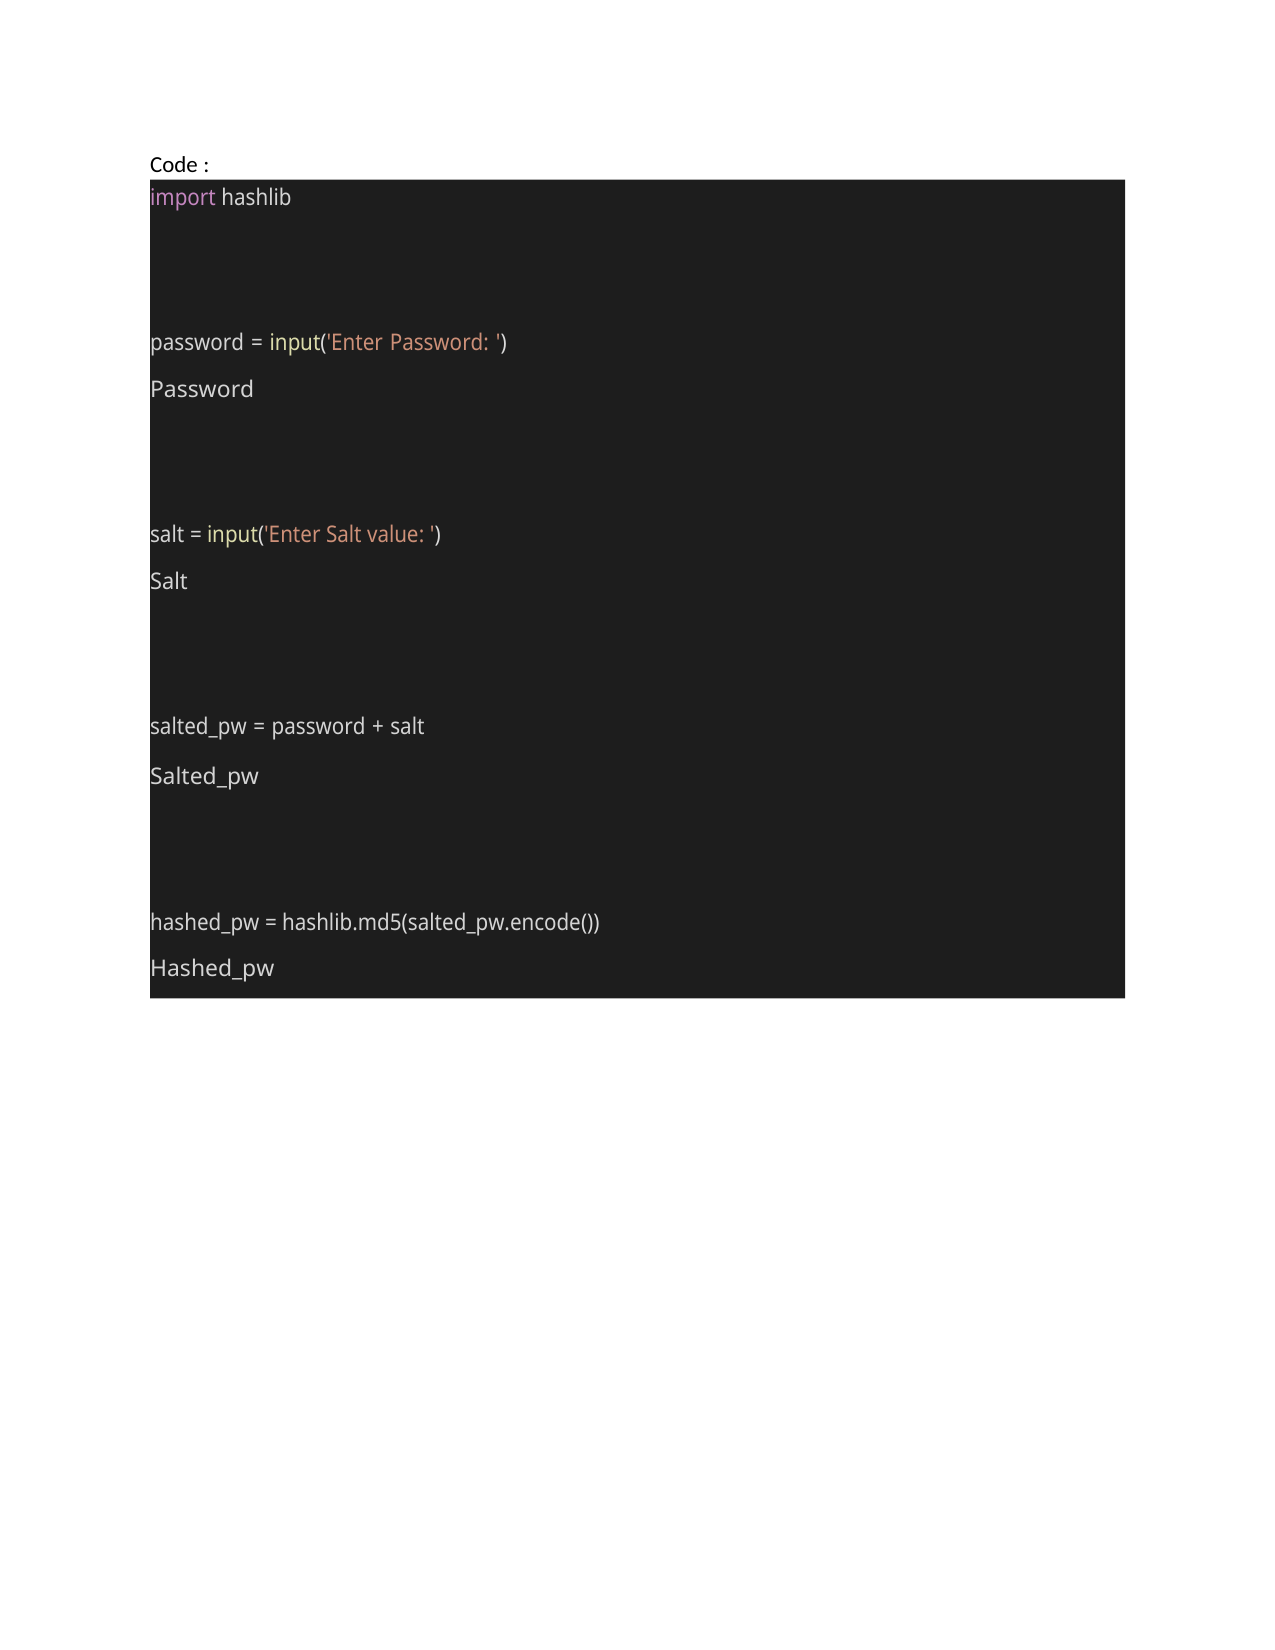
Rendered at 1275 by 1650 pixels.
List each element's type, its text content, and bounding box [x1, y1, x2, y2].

text Code : [150, 150, 1139, 178]
